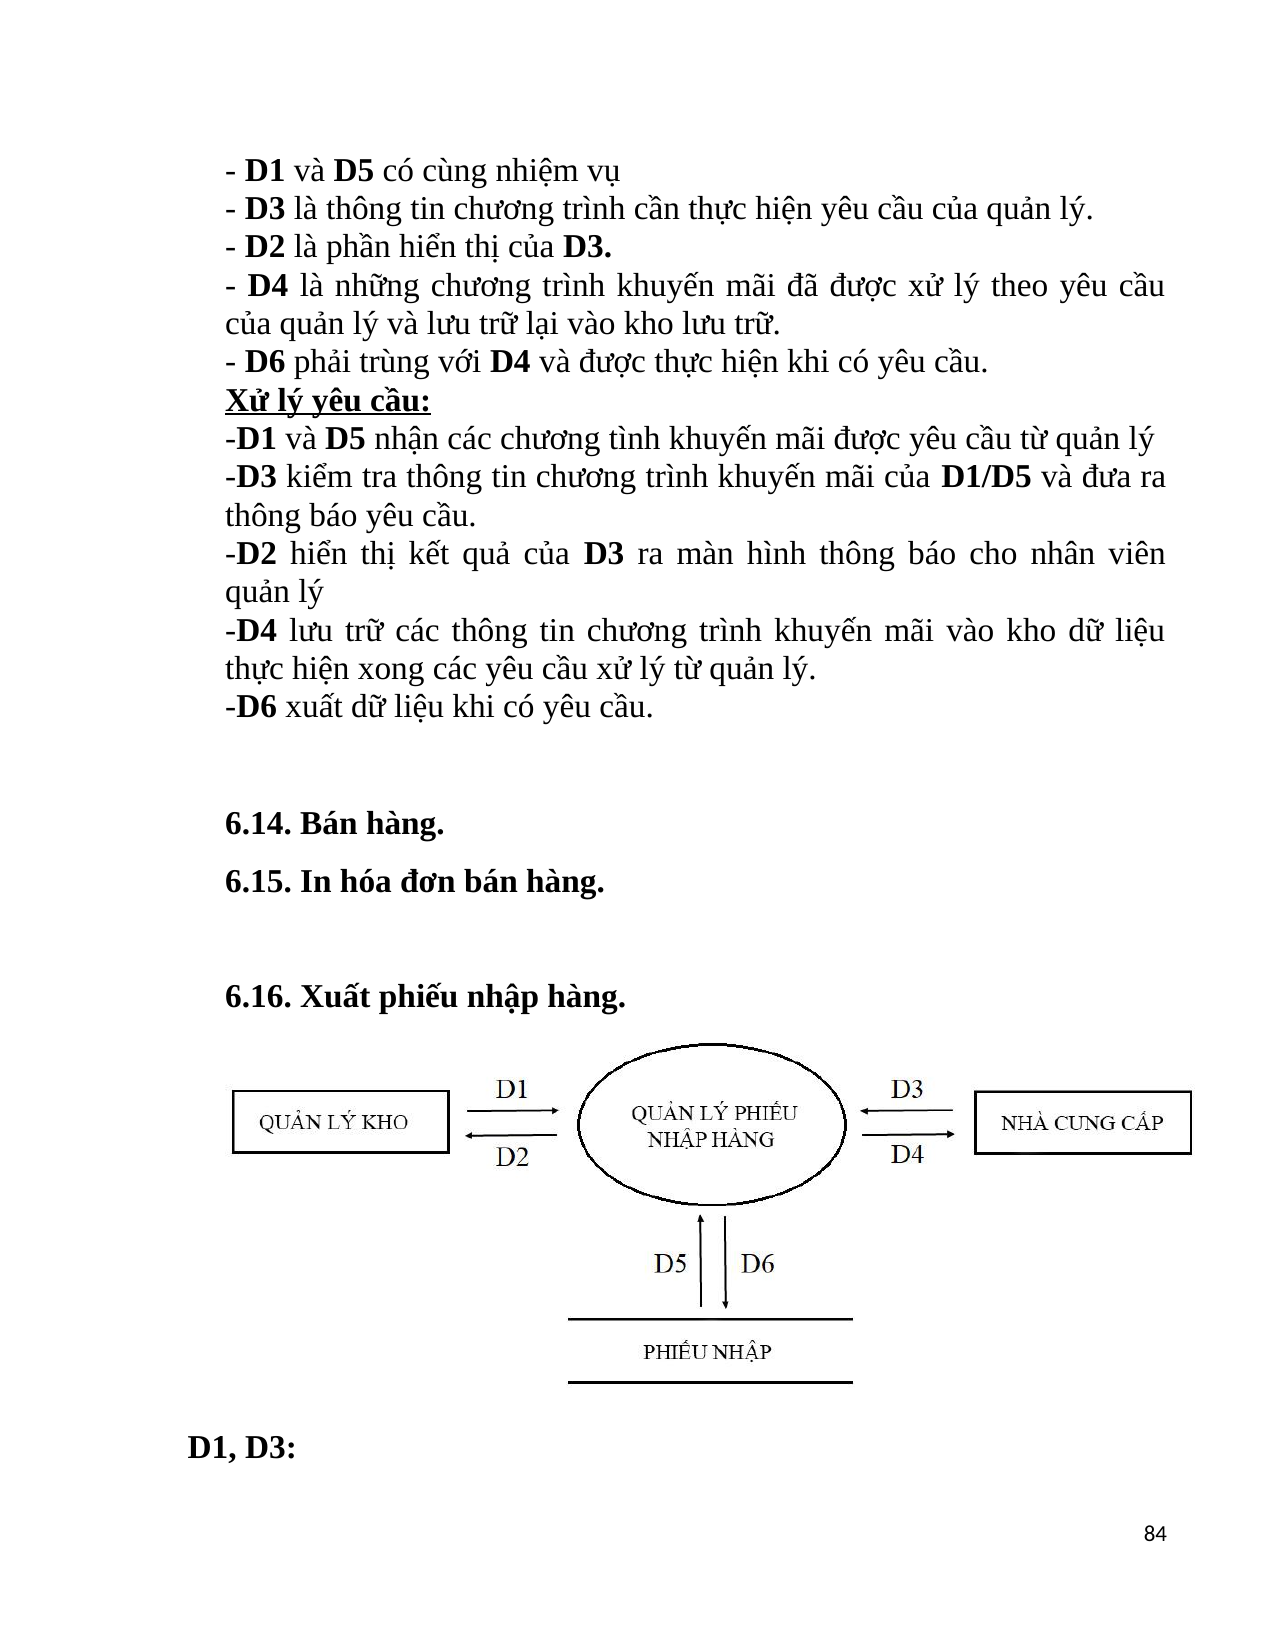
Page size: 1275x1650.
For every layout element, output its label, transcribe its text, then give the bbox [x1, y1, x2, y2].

text -D1 và D5 nhận các chương tình khuyến mãi được yêu cầu từ quản lý [150, 418, 1167, 457]
text -D4 lưu trữ các thông tin chương trình khuyến mãi vào kho dữ liệu thực hiện xong các yêu cầu xử lý từ quản lý. [225, 610, 1167, 687]
text Xử lý yêu cầu: [225, 380, 1167, 418]
text - D3 là thông tin chương trình cần thực hiện yêu cầu của quản lý. [225, 188, 1167, 227]
text - D1 và D5 có cùng nhiệm vụ [225, 150, 1167, 188]
picture [225, 1033, 1200, 1397]
text -D3 kiểm tra thông tin chương trình khuyến mãi của D1/D5 và đưa ra thông báo yêu cầu. [225, 457, 1167, 533]
text - D6 phải trùng với D4 và được thực hiện khi có yêu cầu. [225, 342, 1167, 380]
text D1, D3: [187, 1427, 1167, 1466]
text -D2 hiển thị kết quả của D3 ra màn hình thông báo cho nhân viên quản lý [225, 533, 1167, 610]
list In hóa đơn bán hàng. [225, 861, 1167, 899]
list Xuất phiếu nhập hàng. [225, 976, 1167, 1014]
list Bán hàng. [225, 803, 1167, 842]
text - D4 là những chương trình khuyến mãi đã được xử lý theo yêu cầu của quản lý và lưu trữ lại vào kho lưu trữ. [225, 265, 1167, 342]
text - D2 là phần hiển thị của D3. [225, 227, 1167, 265]
text -D6 xuất dữ liệu khi có yêu cầu. [225, 687, 1167, 725]
